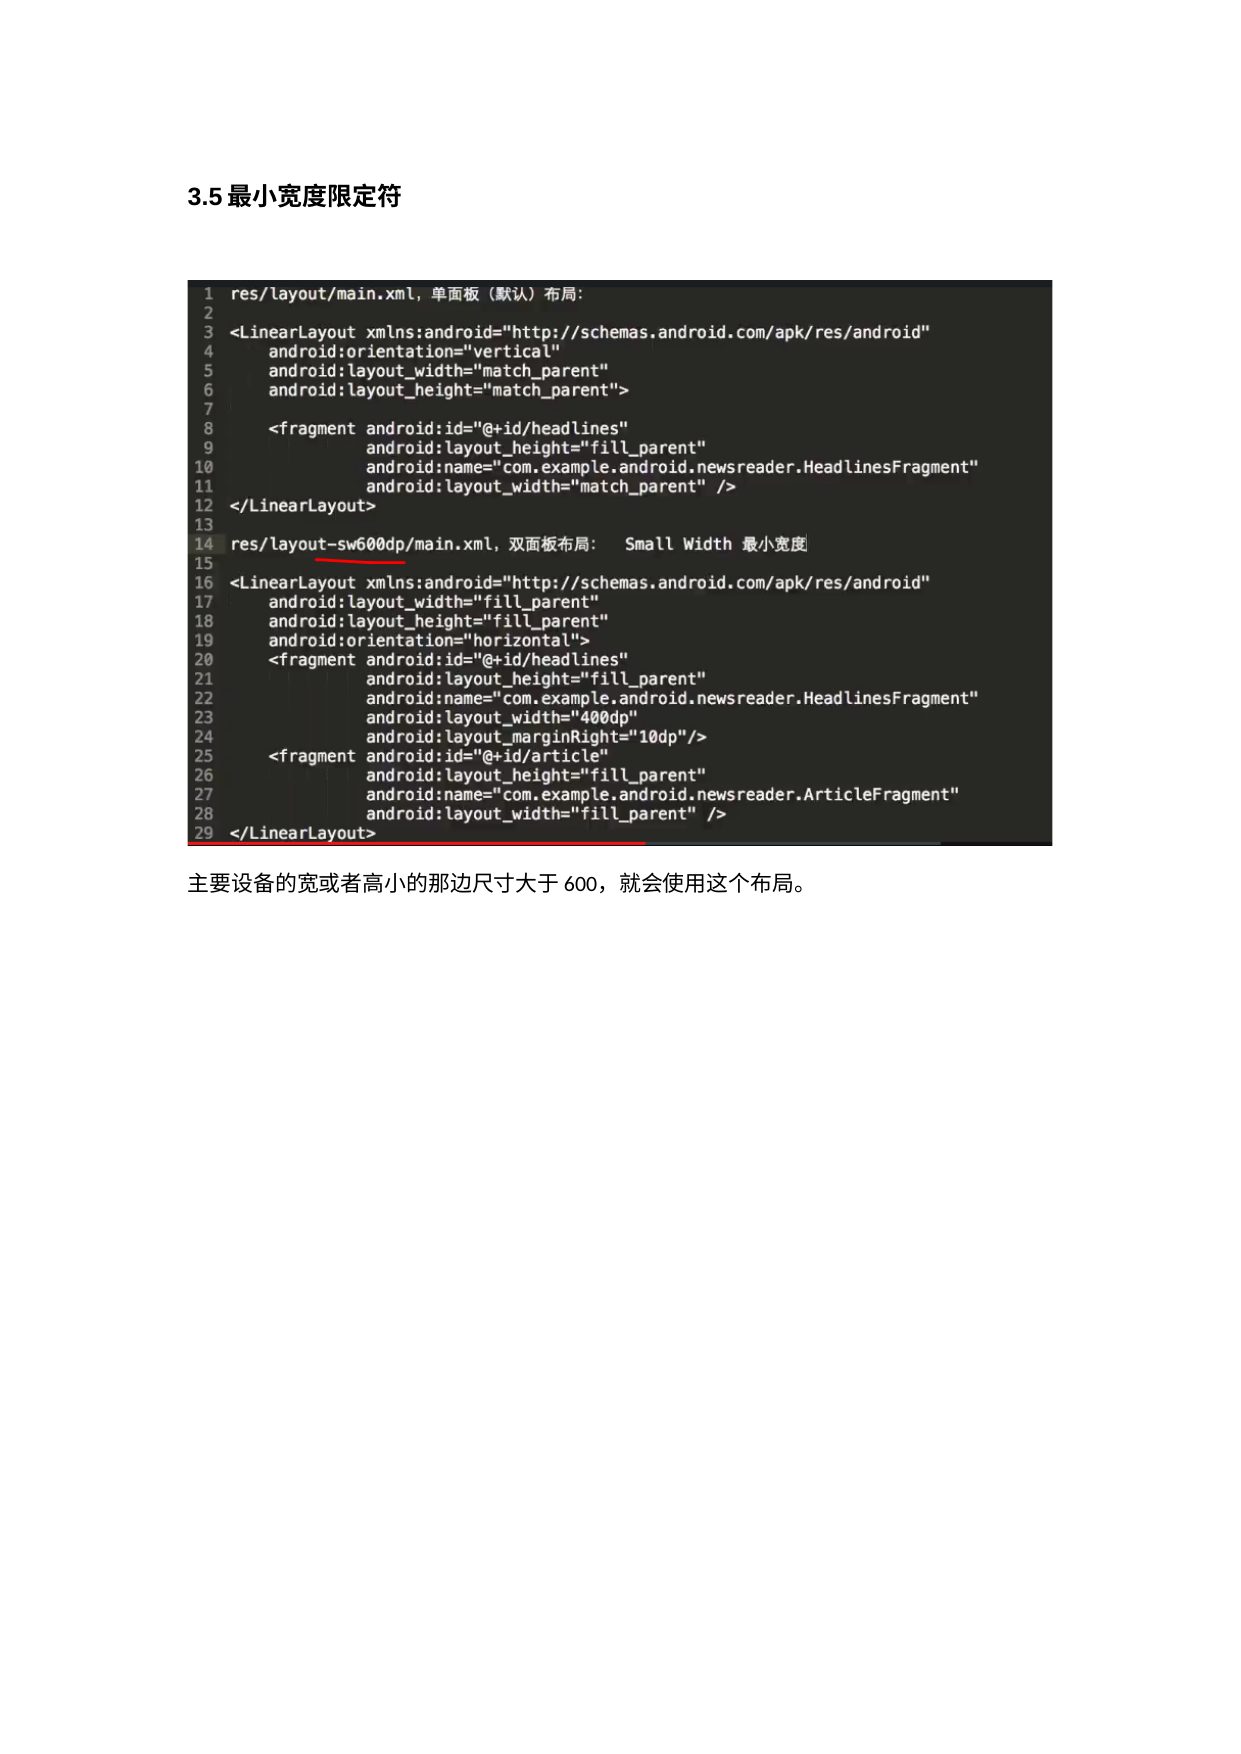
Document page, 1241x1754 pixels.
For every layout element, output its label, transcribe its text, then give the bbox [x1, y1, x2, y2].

subtitle 3.5最小宽度限定符 [187, 162, 1053, 227]
list 主要设备的宽或者高小的那边尺寸大于600，就会使用这个布局。 [187, 865, 1053, 898]
picture [187, 280, 1053, 846]
